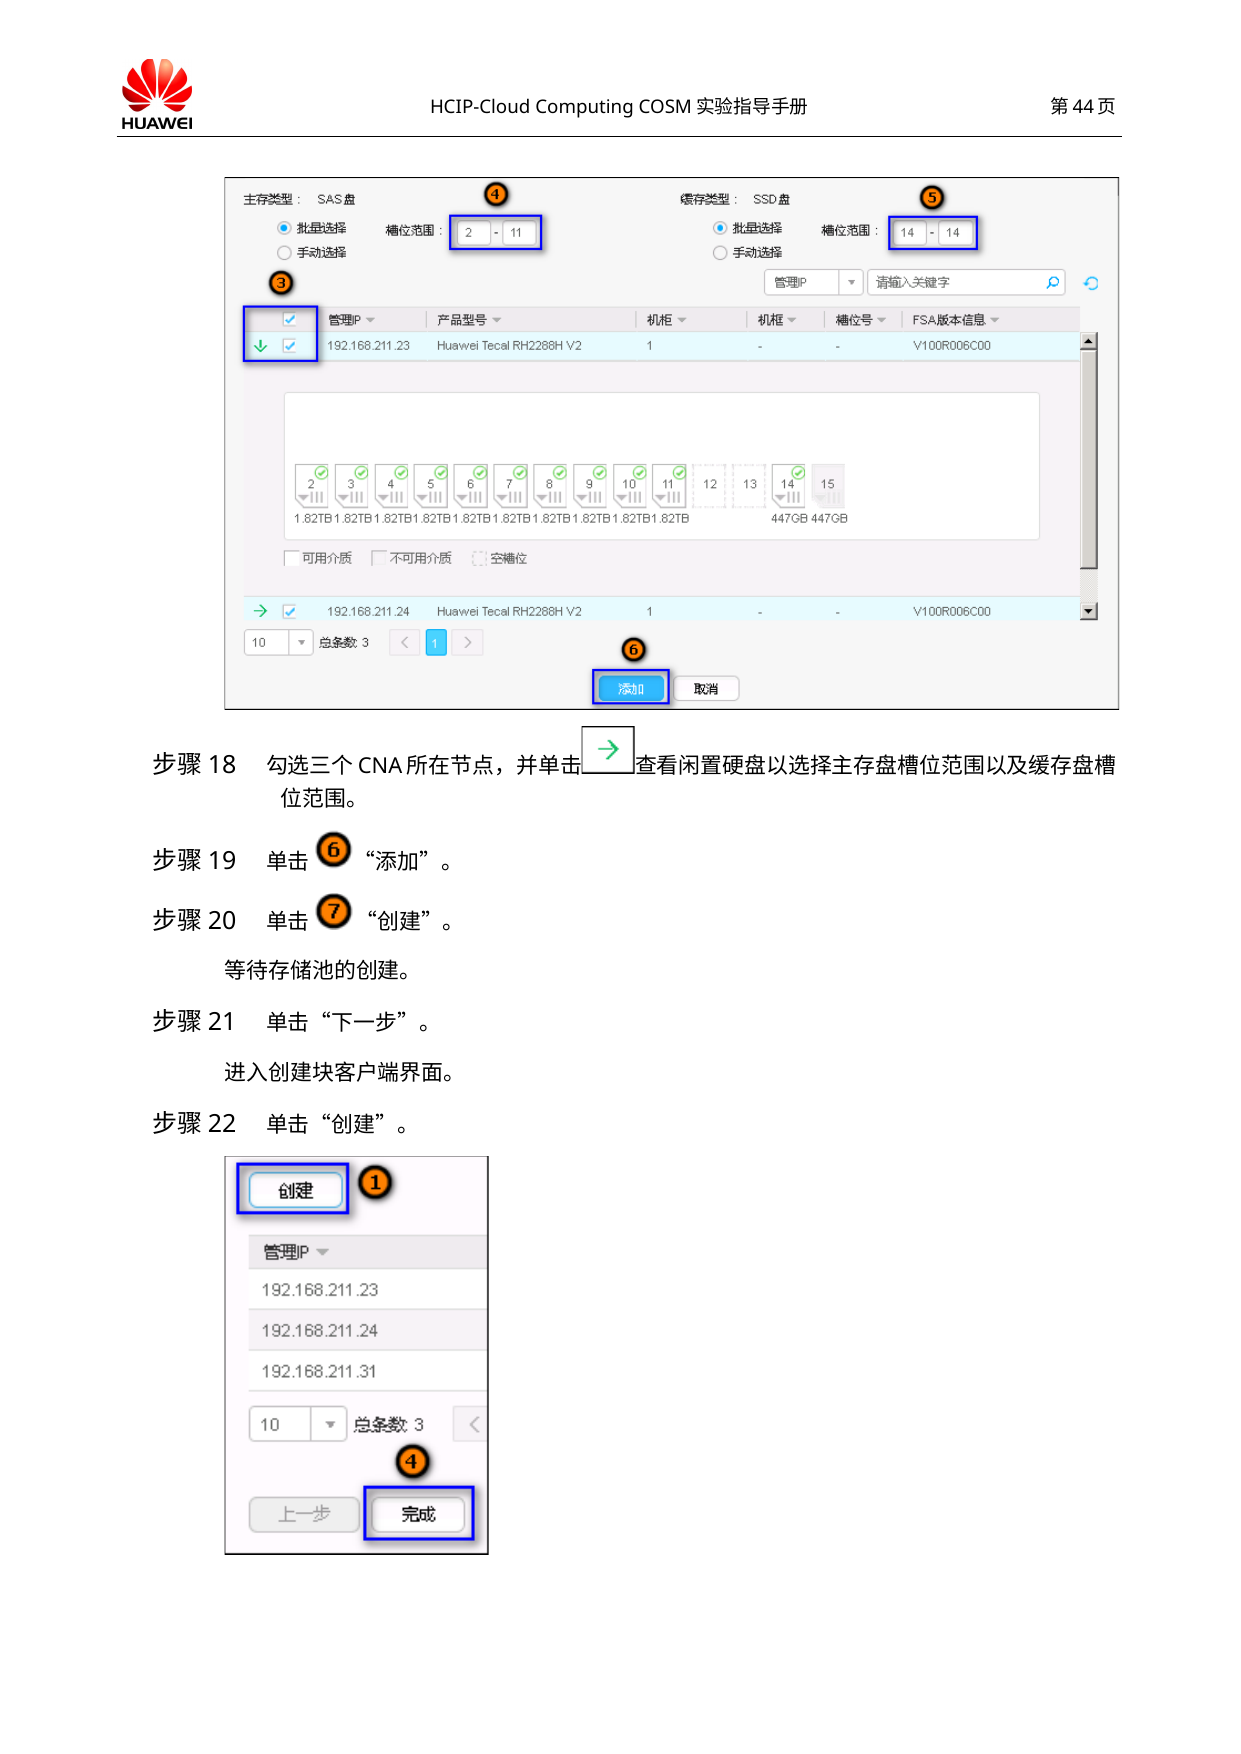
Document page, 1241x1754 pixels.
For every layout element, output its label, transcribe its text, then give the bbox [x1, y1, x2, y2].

text 单击“下一步”。 [236, 1002, 1122, 1038]
text 等待存储池的创建。 [224, 953, 1122, 985]
text 单击“创建”。 [236, 1103, 1122, 1139]
text 单击 “添加”。 [236, 829, 1122, 877]
picture [224, 177, 1120, 710]
picture [122, 59, 192, 129]
picture [314, 893, 356, 930]
picture [581, 726, 635, 774]
picture [224, 1156, 489, 1555]
text 勾选三个CNA所在节点，并单击查看闲置硬盘以选择主存盘槽位范围以及缓存盘槽位范围。 [236, 727, 1122, 812]
text 进入创建块客户端界面。 [224, 1055, 1122, 1086]
text 单击 “创建”。 [236, 894, 1122, 937]
picture [314, 829, 354, 870]
